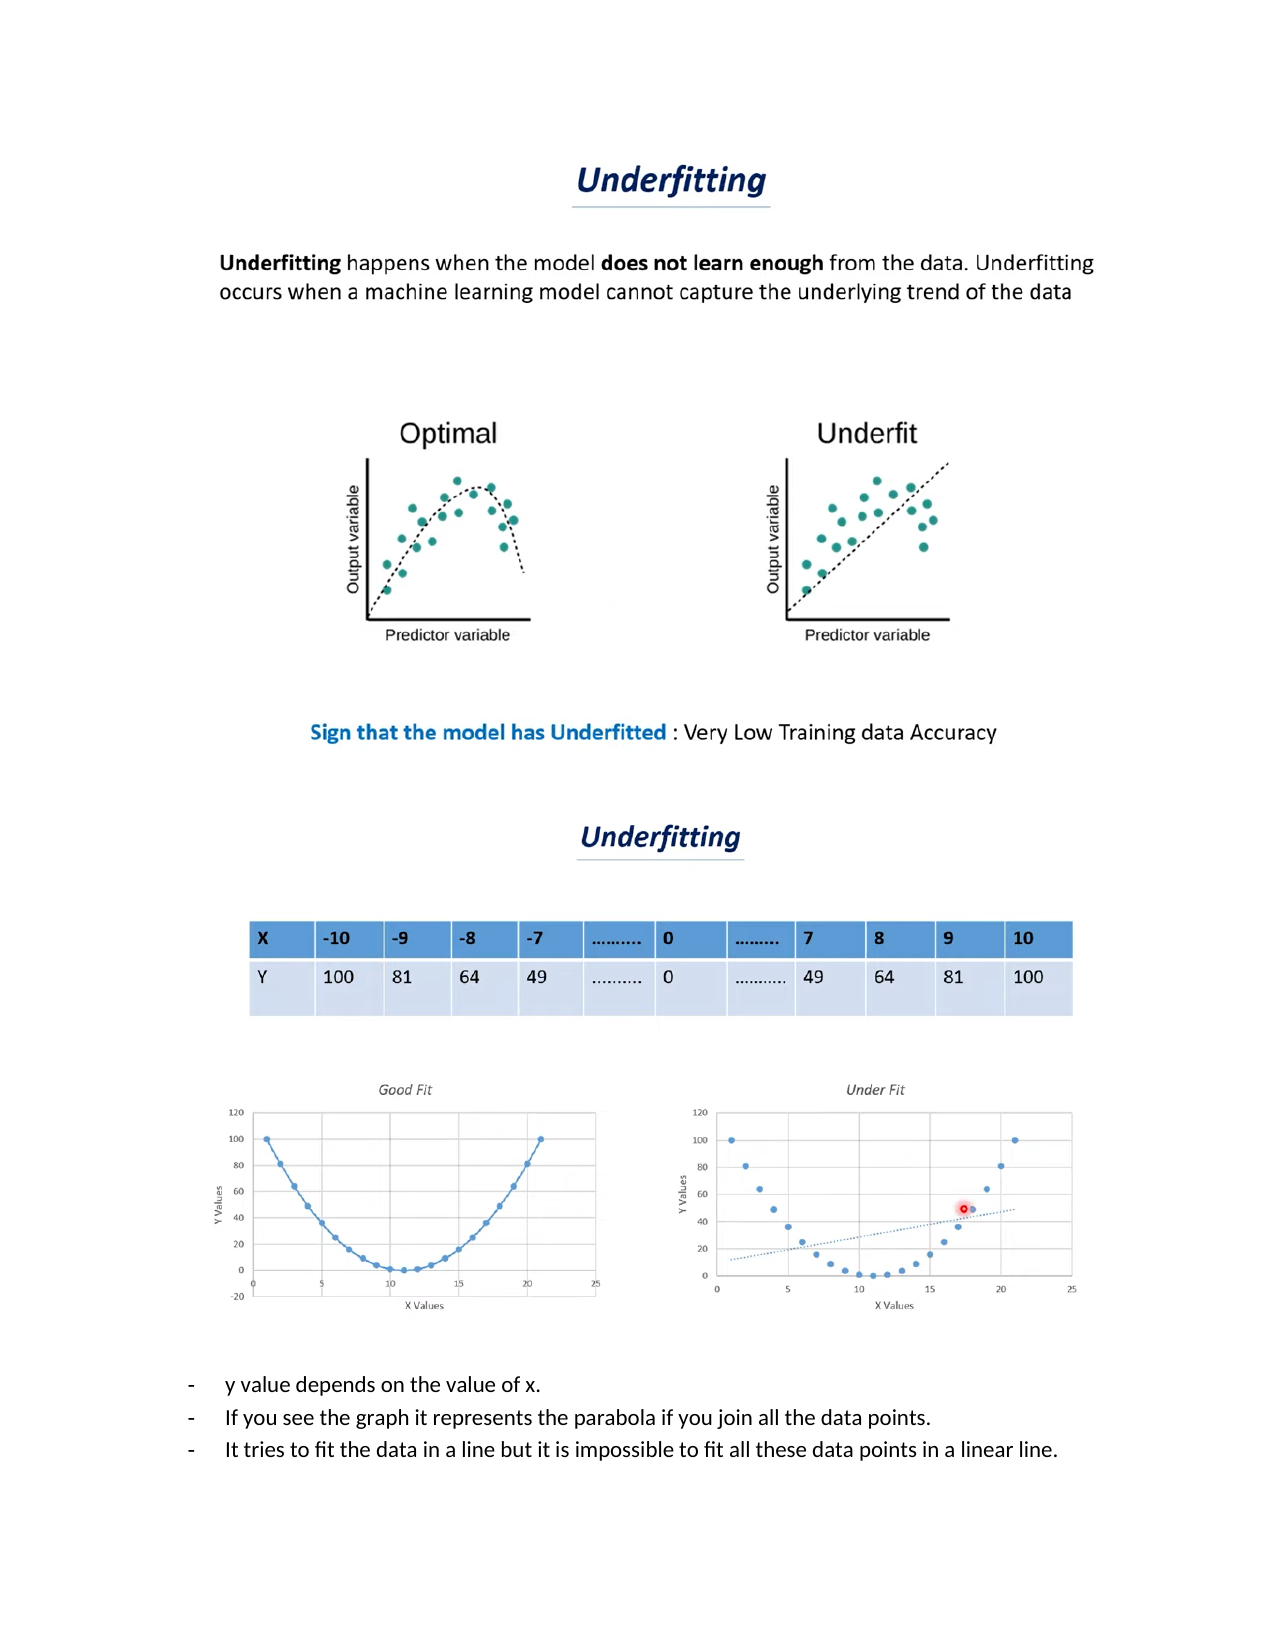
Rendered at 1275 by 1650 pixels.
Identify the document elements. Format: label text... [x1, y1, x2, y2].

picture [150, 807, 1125, 1346]
list If you see the graph it represents the parabola if you join all the data points. [187, 1403, 1125, 1431]
picture [150, 150, 1125, 783]
list y value depends on the value of x. [187, 1370, 1125, 1398]
list It tries to fit the data in a line but it is impossible to fit all these data points in a linear line. [187, 1435, 1125, 1463]
